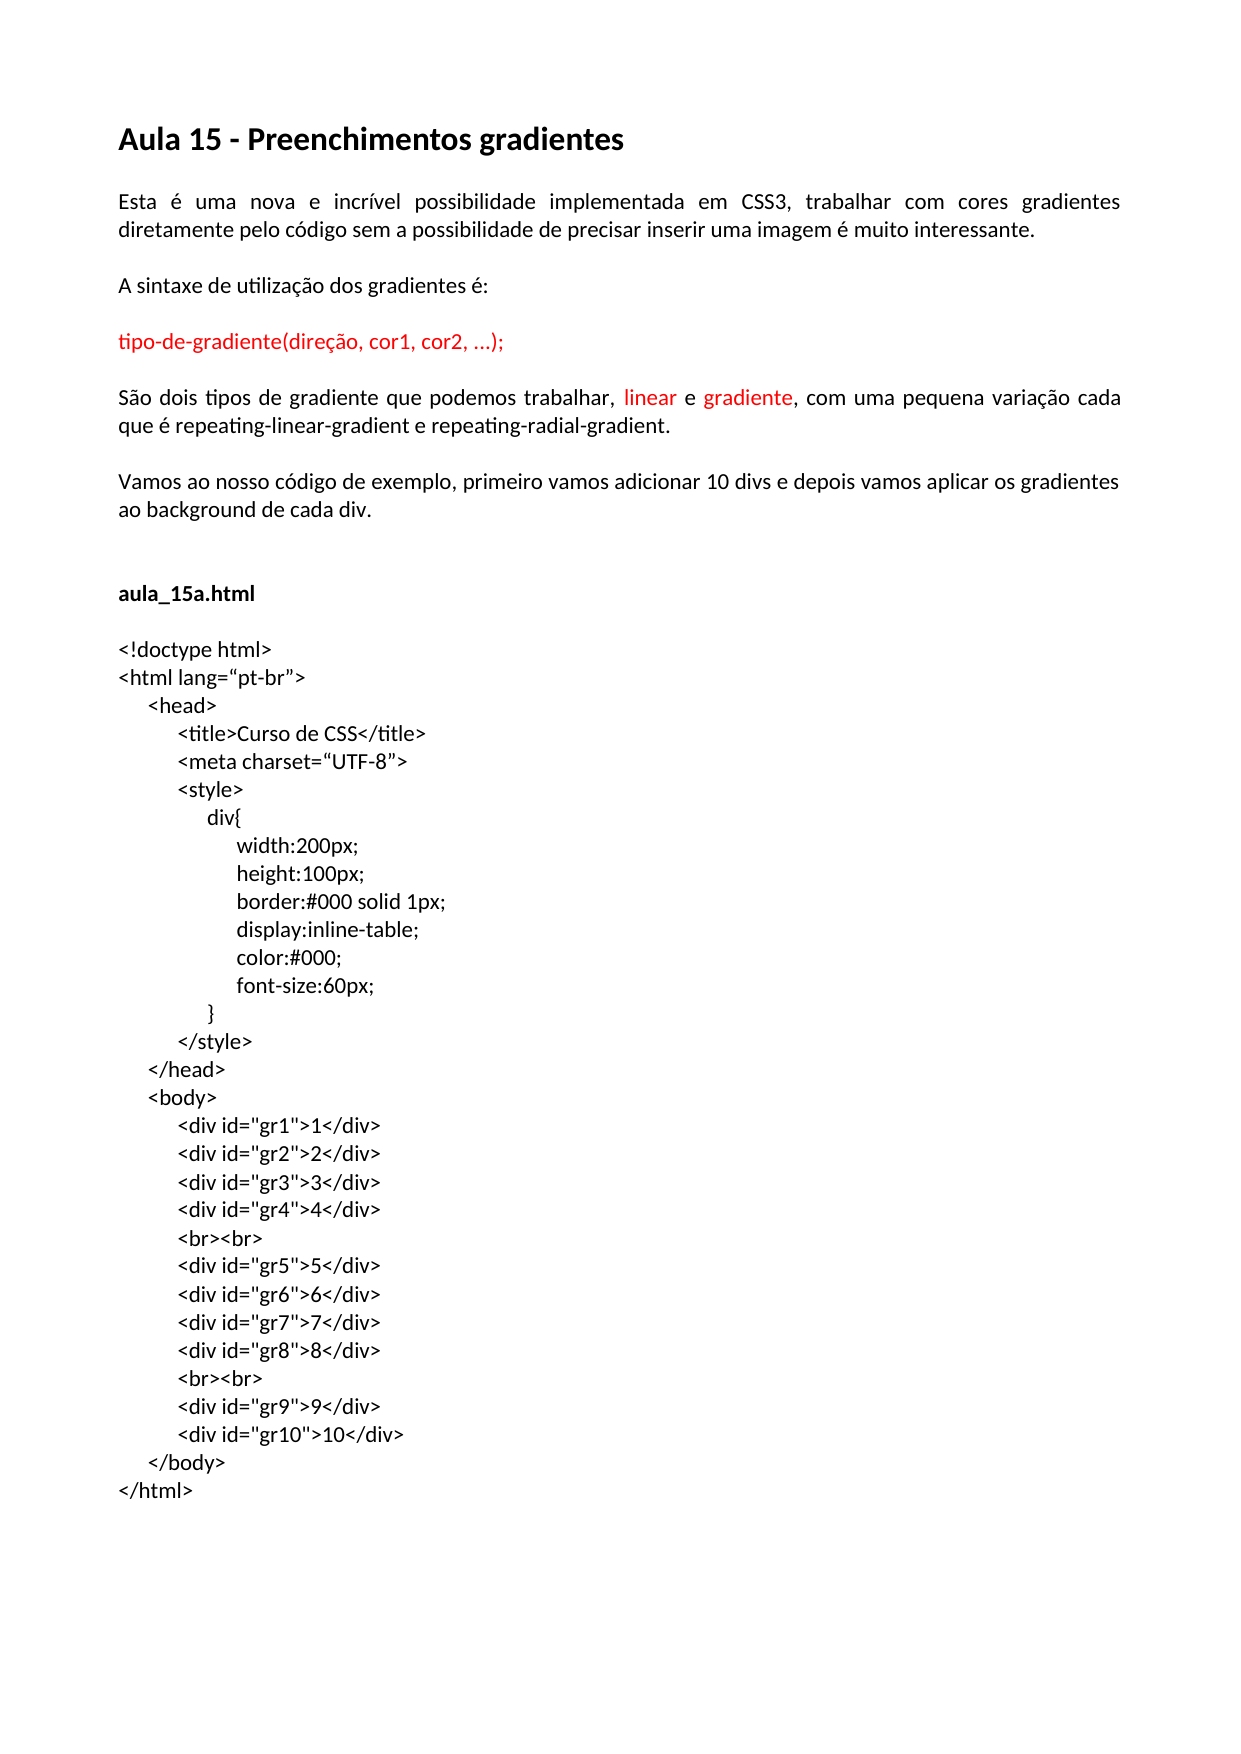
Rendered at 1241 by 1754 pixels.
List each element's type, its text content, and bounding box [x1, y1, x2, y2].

text <head> [118, 691, 1122, 719]
text aula_15a.html [118, 579, 1122, 607]
text <div id="gr10">10</div> [118, 1420, 1122, 1448]
text <div id="gr2">2</div> [118, 1139, 1122, 1168]
text </body> [118, 1448, 1122, 1476]
text <div id="gr9">9</div> [118, 1392, 1122, 1420]
text <div id="gr7">7</div> [118, 1308, 1122, 1336]
text <br><br> [118, 1224, 1122, 1252]
text tipo-de-gradiente(direção, cor1, cor2, ...); [118, 327, 1122, 355]
text <div id="gr1">1</div> [118, 1112, 1122, 1139]
text div{ [118, 803, 1122, 831]
text Vamos ao nosso código de exemplo, primeiro vamos adicionar 10 divs e depois vamos aplicar os gradientes ao background de cada div. [118, 467, 1122, 523]
text </style> [118, 1027, 1122, 1056]
text </html> [118, 1476, 1122, 1504]
text </head> [118, 1056, 1122, 1083]
text A sintaxe de utilização dos gradientes é: [118, 271, 1122, 299]
text <html lang=“pt-br”> [118, 663, 1122, 691]
text color:#000; [118, 943, 1122, 971]
text <title>Curso de CSS</title> [118, 719, 1122, 747]
text Esta é uma nova e incrível possibilidade implementada em CSS3, trabalhar com cores gradientes diretamente pelo código sem a possibilidade de precisar inserir uma imagem é muito interessante. [118, 187, 1122, 243]
text <div id="gr8">8</div> [118, 1336, 1122, 1364]
text <body> [118, 1083, 1122, 1112]
text <meta charset=“UTF-8”> [118, 747, 1122, 775]
text border:#000 solid 1px; [118, 887, 1122, 915]
text São dois tipos de gradiente que podemos trabalhar, linear e gradiente, com uma pequena variação cada que é repeating-linear-gradient e repeating-radial-gradient. [118, 383, 1122, 439]
text } [118, 999, 1122, 1027]
text <!doctype html> [118, 635, 1122, 663]
text <div id="gr6">6</div> [118, 1280, 1122, 1308]
text <div id="gr4">4</div> [118, 1196, 1122, 1224]
text display:inline-table; [118, 915, 1122, 943]
text font-size:60px; [118, 971, 1122, 999]
text <div id="gr5">5</div> [118, 1252, 1122, 1280]
text <br><br> [118, 1364, 1122, 1392]
text height:100px; [118, 859, 1122, 887]
text <style> [118, 775, 1122, 803]
text width:200px; [118, 831, 1122, 859]
text <div id="gr3">3</div> [118, 1168, 1122, 1196]
subtitle Aula 15 - Preenchimentos gradientes [118, 118, 1122, 159]
